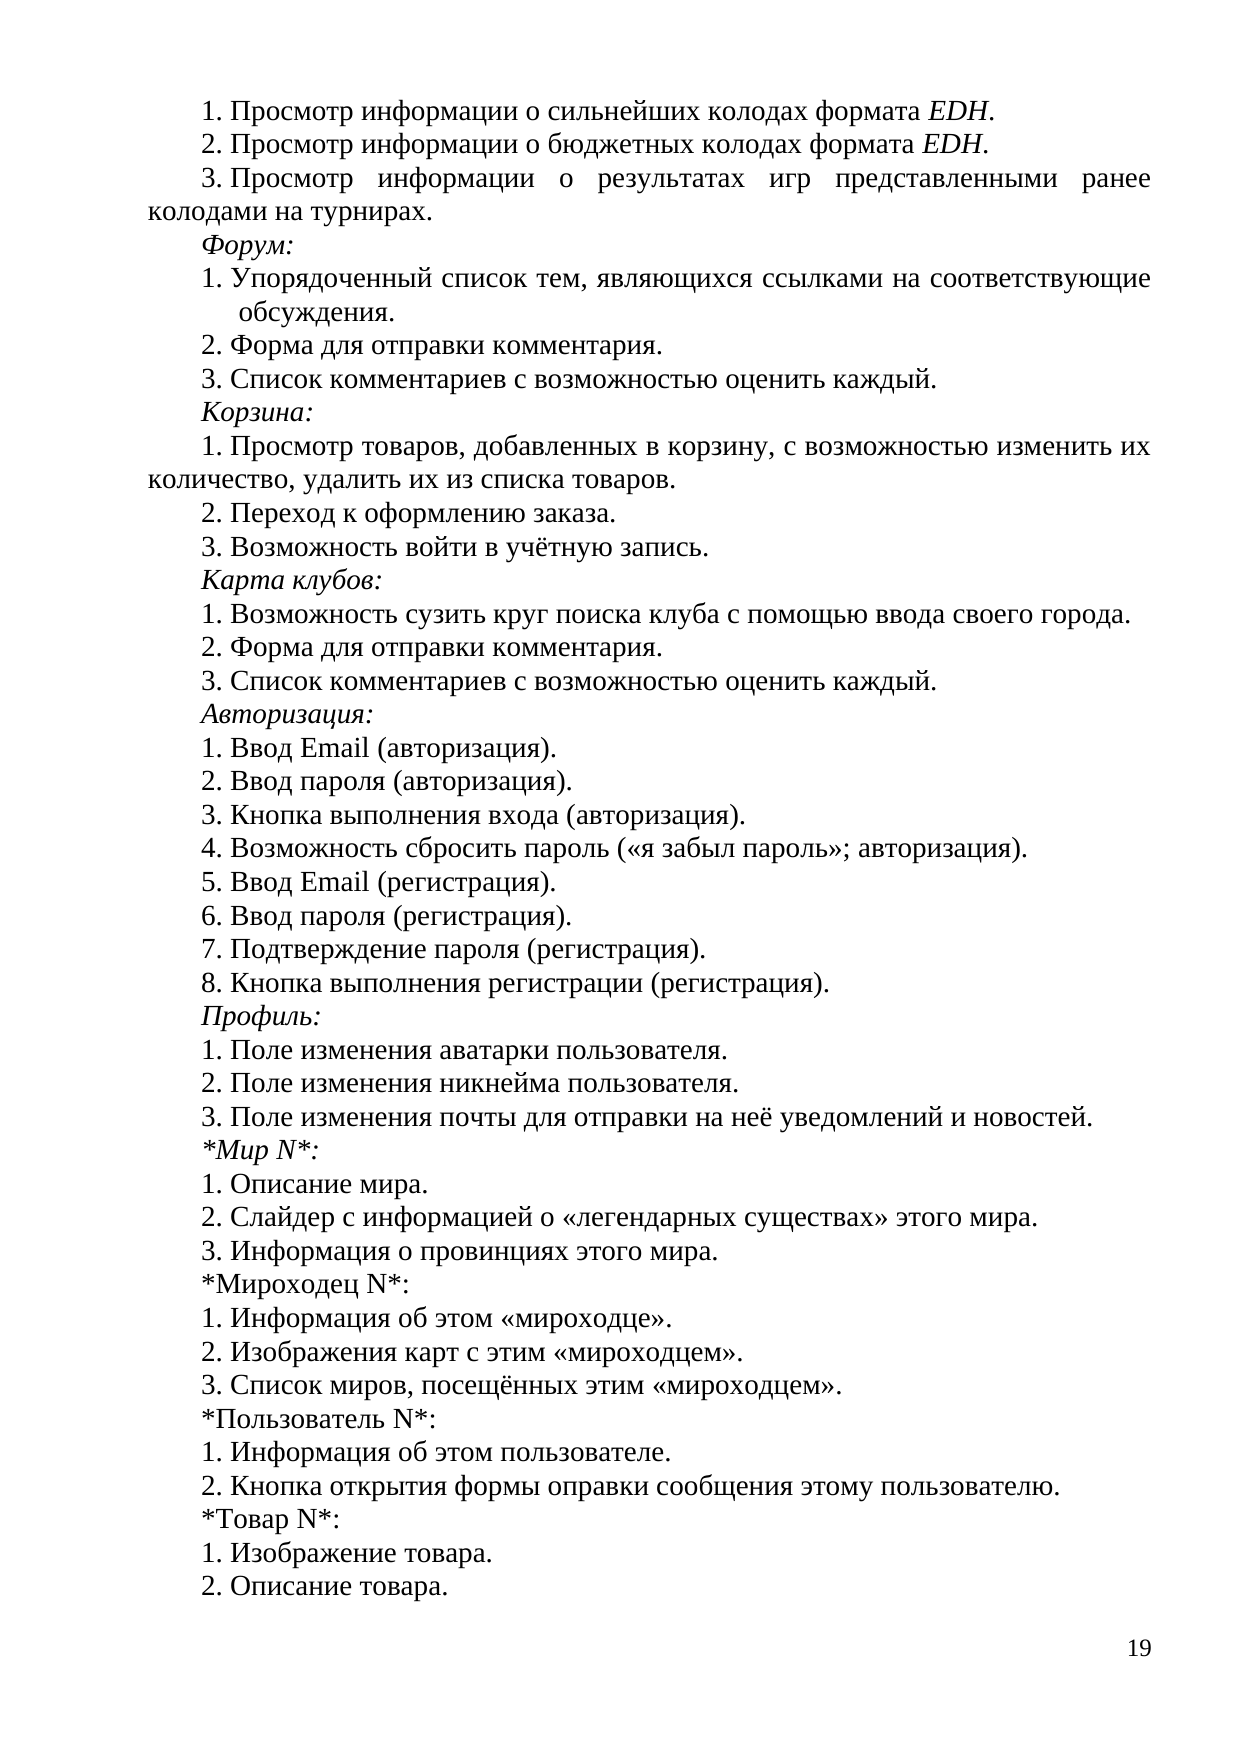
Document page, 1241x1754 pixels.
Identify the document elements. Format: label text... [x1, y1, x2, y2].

list Кнопка выполнения входа (авторизация). [148, 797, 1152, 831]
text Профиль: [148, 998, 1152, 1032]
list Слайдер с информацией о «легендарных существах» этого мира. [201, 1199, 1152, 1233]
list Поле изменения почты для отправки на неё уведомлений и новостей. [201, 1099, 1152, 1132]
text *Мир N*: [148, 1132, 1152, 1166]
text Карта клубов: [148, 562, 1152, 596]
list Информация об этом «мироходце». [201, 1300, 1152, 1334]
text Авторизация: [148, 696, 1152, 730]
list Информация об этом пользователе. [201, 1434, 1152, 1468]
list Ввод пароля (авторизация). [148, 763, 1152, 797]
list Ввод Email (авторизация). [148, 730, 1152, 763]
list Поле изменения никнейма пользователя. [201, 1065, 1152, 1099]
list Просмотр информации о сильнейших колодах формата EDH. [201, 93, 1152, 126]
list Просмотр товаров, добавленных в корзину, с возможностью изменить их количество, удалить их из списка товаров. [148, 428, 1152, 495]
list Изображения карт с этим «мироходцем». [201, 1334, 1152, 1367]
list Возможность сузить круг поиска клуба с помощью ввода своего города. [148, 596, 1152, 629]
text Корзина: [148, 394, 1152, 428]
list Просмотр информации о бюджетных колодах формата EDH. [148, 126, 1152, 160]
list Поле изменения аватарки пользователя. [201, 1032, 1152, 1065]
list Информация о провинциях этого мира. [201, 1233, 1152, 1267]
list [148, 160, 1152, 227]
list Список миров, посещённых этим «мироходцем». [201, 1367, 1152, 1401]
list Форма для отправки комментария. [201, 327, 1152, 361]
text Форум: [148, 227, 1152, 260]
list Кнопка открытия формы оправки сообщения этому пользователю. [201, 1468, 1152, 1501]
list Возможность войти в учётную запись. [148, 529, 1152, 562]
list Описание товара. [201, 1568, 1152, 1602]
text *Товар N*: [148, 1501, 1152, 1535]
list Ввод Email (регистрация). [148, 864, 1152, 898]
list Ввод пароля (регистрация). [148, 898, 1152, 931]
list Форма для отправки комментария. [148, 629, 1152, 663]
text *Пользователь N*: [148, 1401, 1152, 1434]
list Переход к оформлению заказа. [148, 495, 1152, 529]
list Возможность сбросить пароль («я забыл пароль»; авторизация). [148, 831, 1152, 864]
list Список комментариев c возможностью оценить каждый. [148, 663, 1152, 696]
list Описание мира. [201, 1166, 1152, 1199]
list Упорядоченный список тем, являющихся ссылками на соответствующие обсуждения. [201, 260, 1152, 327]
list Список комментариев c возможностью оценить каждый. [148, 361, 1152, 394]
list Изображение товара. [201, 1535, 1152, 1568]
list Кнопка выполнения регистрации (регистрация). [148, 965, 1152, 998]
list Подтверждение пароля (регистрация). [148, 931, 1152, 965]
text *Мироходец N*: [148, 1267, 1152, 1300]
